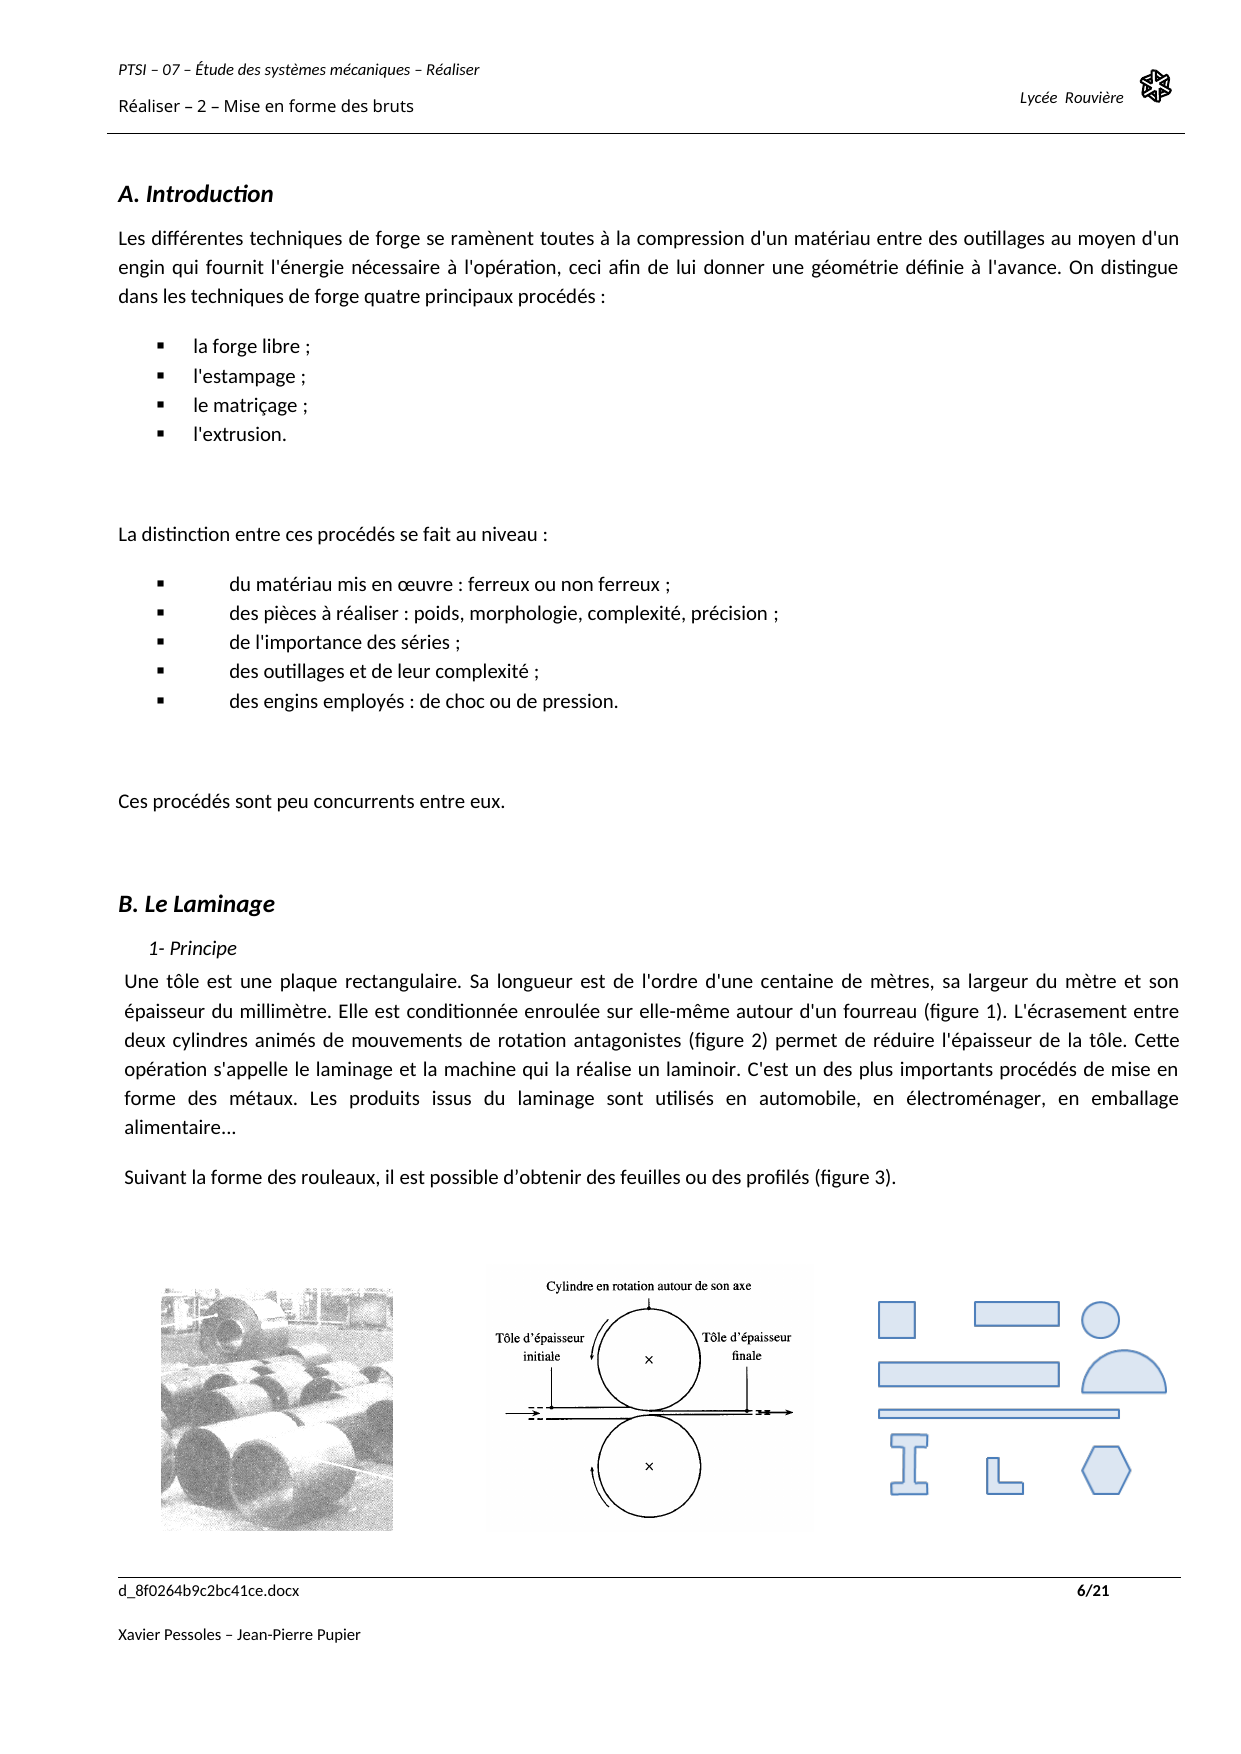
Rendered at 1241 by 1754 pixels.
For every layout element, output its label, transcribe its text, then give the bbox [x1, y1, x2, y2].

picture [877, 1300, 1168, 1496]
list des pièces à réaliser : poids, morphologie, complexité, précision ; [156, 600, 1181, 626]
table_header [111, 1265, 443, 1556]
table_header [443, 1265, 856, 1556]
text Les différentes techniques de forge se ramènent toutes à la compression d'un matériau entre des outillages au moyen d'un engin qui fournit l'énergie nécessaire à l'opération, ceci afin de lui donner une géométrie définie à l'avance. On distingue dans les techniques de forge quatre principaux procédés : [118, 225, 1181, 309]
text Suivant la forme des rouleaux, il est possible d’obtenir des feuilles ou des profilés (figure 3). [124, 1164, 1181, 1190]
list des engins employés : de choc ou de pression. [156, 688, 1181, 713]
text Ces procédés sont peu concurrents entre eux. [118, 788, 1181, 813]
list le matriçage ; [156, 392, 1181, 417]
subtitle Introduction [118, 178, 1181, 208]
text Une tôle est une plaque rectangulaire. Sa longueur est de l'ordre d'une centaine de mètres, sa largeur du mètre et son épaisseur du millimètre. Elle est conditionnée enroulée sur elle-même autour d'un fourreau (figure 1). L'écrasement entre deux cylindres animés de mouvements de rotation antagonistes (figure 2) permet de réduire l'épaisseur de la tôle. Cette opération s'appelle le laminage et la machine qui la réalise un laminoir. C'est un des plus importants procédés de mise en forme des métaux. Les produits issus du laminage sont utilisés en automobile, en électroménager, en emballage alimentaire... [124, 969, 1181, 1140]
text La distinction entre ces procédés se fait au niveau : [118, 521, 1181, 547]
table_header [856, 1265, 1188, 1556]
list l'estampage ; [156, 363, 1181, 388]
picture [485, 1264, 814, 1532]
list des outillages et de leur complexité ; [156, 659, 1181, 684]
list du matériau mis en œuvre : ferreux ou non ferreux ; [156, 571, 1181, 597]
list de l'importance des séries ; [156, 629, 1181, 655]
list l'extrusion. [156, 421, 1181, 447]
subtitle Principe [124, 935, 1181, 961]
subtitle Le Laminage [118, 888, 1181, 918]
list la forge libre ; [156, 334, 1181, 359]
